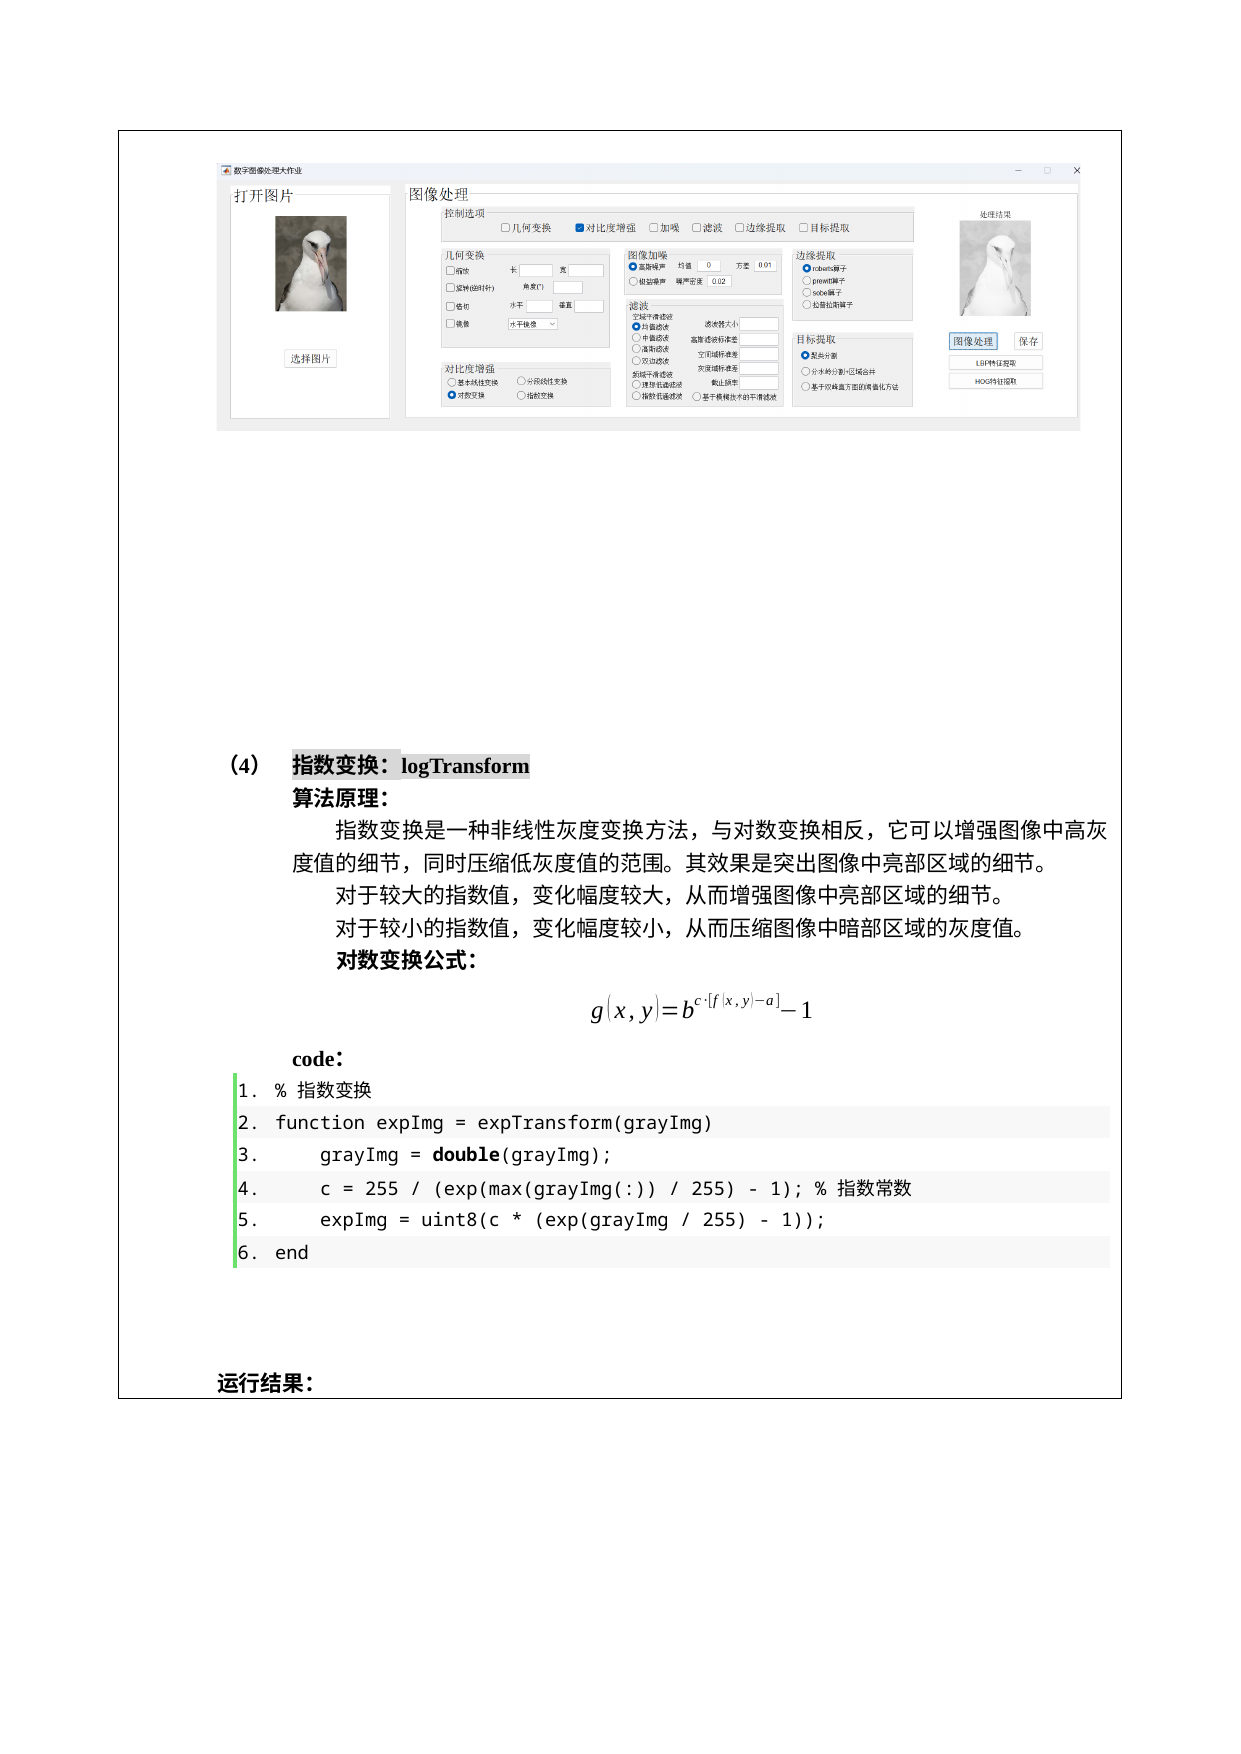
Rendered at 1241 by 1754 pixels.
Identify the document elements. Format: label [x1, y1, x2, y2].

picture [216, 163, 1081, 431]
table_header [119, 131, 1121, 1398]
